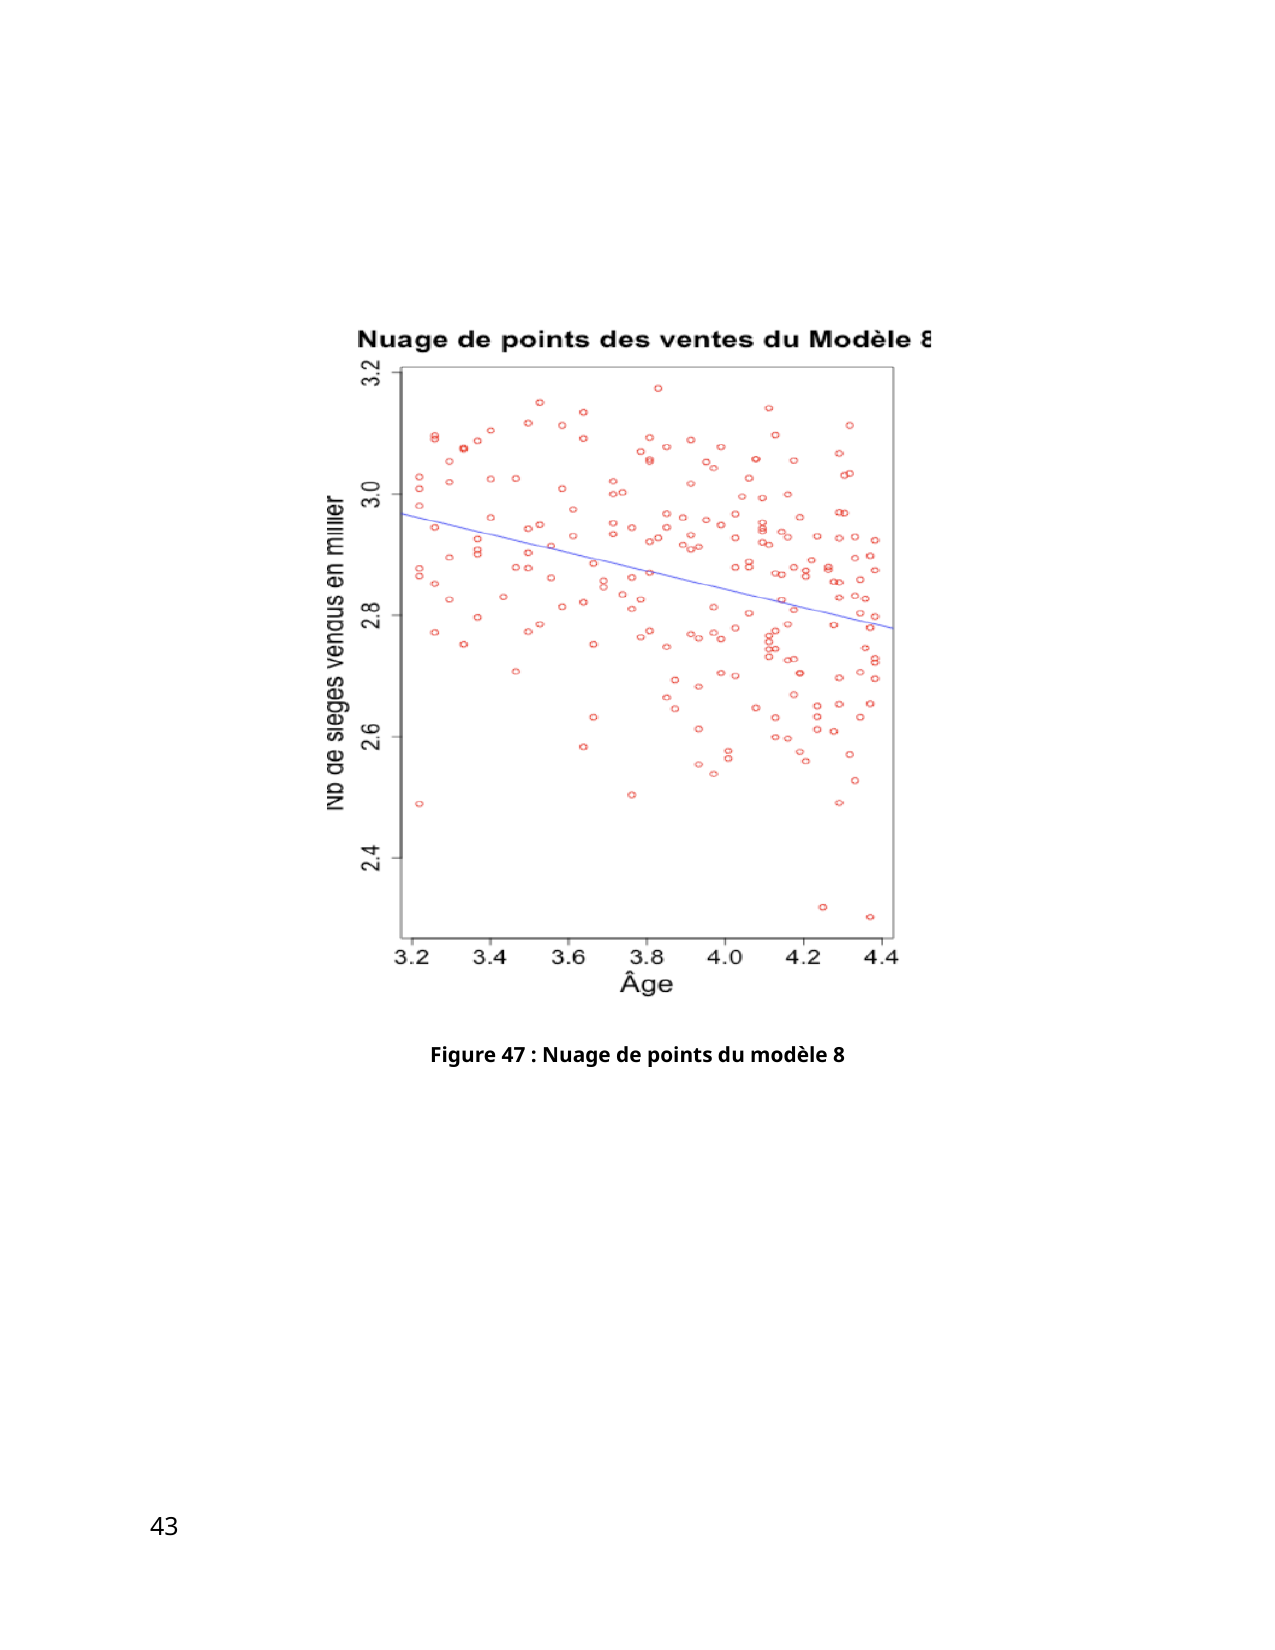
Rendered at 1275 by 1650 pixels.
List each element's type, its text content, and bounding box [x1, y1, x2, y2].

text Figure 47 : Nuage de points du modèle 8 [150, 1040, 1125, 1068]
picture [300, 317, 975, 1018]
